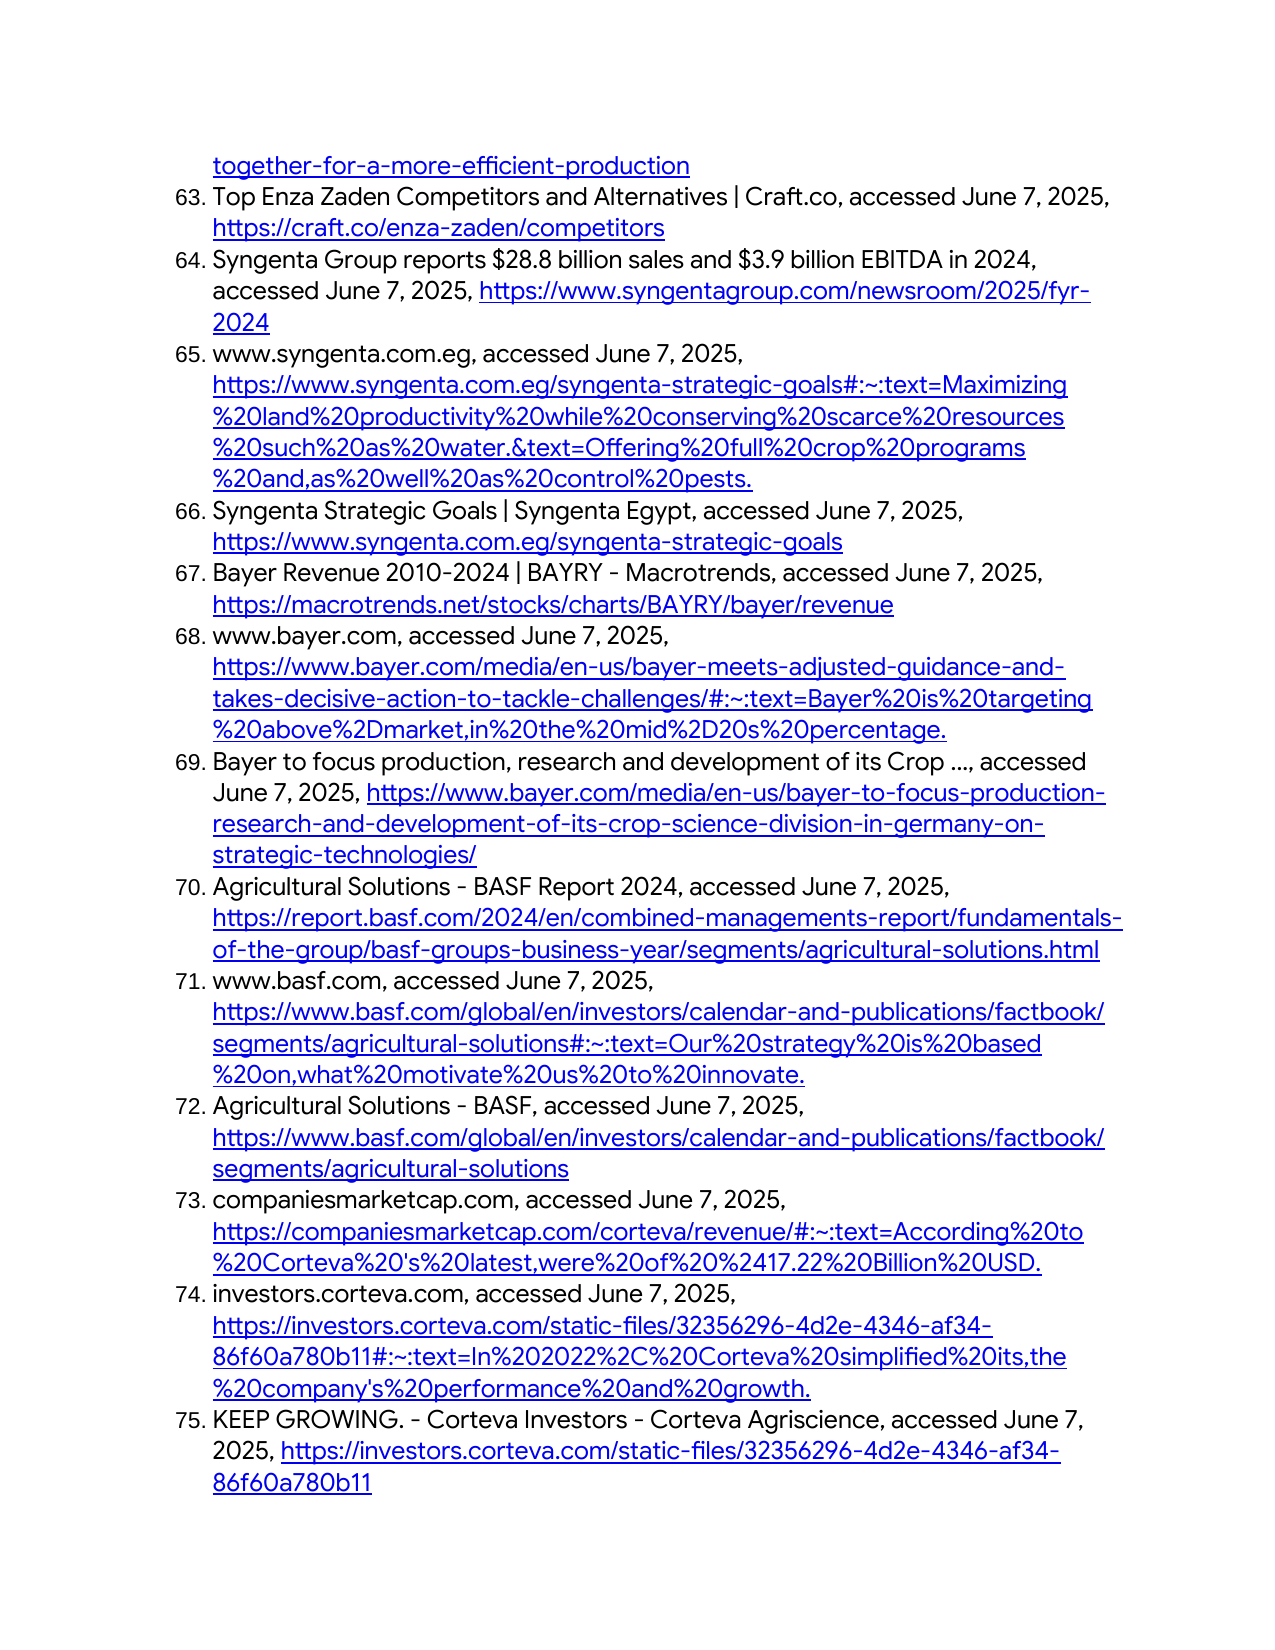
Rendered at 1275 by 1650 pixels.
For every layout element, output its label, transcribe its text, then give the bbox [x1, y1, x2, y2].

list www.bayer.com, accessed June 7, 2025, https://www.bayer.com/media/en-us/bayer-meets-adjusted-guidance-and-takes-decisive-action-to-tackle-challenges/#:~:text=Bayer%20is%20targeting%20above%2Dmarket,in%20the%20mid%2D20s%20percentage. [175, 620, 1125, 746]
list Syngenta Strategic Goals | Syngenta Egypt, accessed June 7, 2025, https://www.syngenta.com.eg/syngenta-strategic-goals [175, 495, 1125, 558]
list www.syngenta.com.eg, accessed June 7, 2025, https://www.syngenta.com.eg/syngenta-strategic-goals#:~:text=Maximizing%20land%20productivity%20while%20conserving%20scarce%20resources%20such%20as%20water.&text=Offering%20full%20crop%20programs%20and,as%20well%20as%20control%20pests. [175, 338, 1125, 495]
list www.basf.com, accessed June 7, 2025, https://www.basf.com/global/en/investors/calendar-and-publications/factbook/segments/agricultural-solutions#:~:text=Our%20strategy%20is%20based%20on,what%20motivate%20us%20to%20innovate. [175, 965, 1125, 1091]
list Top Enza Zaden Competitors and Alternatives | Craft.co, accessed June 7, 2025, https://craft.co/enza-zaden/competitors [175, 181, 1125, 244]
list Bayer to focus production, research and development of its Crop ..., accessed June 7, 2025, https://www.bayer.com/media/en-us/bayer-to-focus-production-research-and-development-of-its-crop-science-division-in-germany-on-strategic-technologies/ [175, 746, 1125, 871]
list Agricultural Solutions - BASF Report 2024, accessed June 7, 2025, https://report.basf.com/2024/en/combined-managements-report/fundamentals-of-the-group/basf-groups-business-year/segments/agricultural-solutions.html [175, 871, 1125, 965]
list Bayer Revenue 2010-2024 | BAYRY - Macrotrends, accessed June 7, 2025, https://macrotrends.net/stocks/charts/BAYRY/bayer/revenue [175, 558, 1125, 620]
list Syngenta Group reports $28.8 billion sales and $3.9 billion EBITDA in 2024, accessed June 7, 2025, https://www.syngentagroup.com/newsroom/2025/fyr-2024 [175, 244, 1125, 338]
list Agricultural Solutions - BASF, accessed June 7, 2025, https://www.basf.com/global/en/investors/calendar-and-publications/factbook/segments/agricultural-solutions [175, 1091, 1125, 1185]
list companiesmarketcap.com, accessed June 7, 2025, https://companiesmarketcap.com/corteva/revenue/#:~:text=According%20to%20Corteva%20's%20latest,were%20of%20%2417.22%20Billion%20USD. [175, 1185, 1125, 1279]
list KEEP GROWING. - Corteva Investors - Corteva Agriscience, accessed June 7, 2025, https://investors.corteva.com/static-files/32356296-4d2e-4346-af34-86f60a780b11 [175, 1404, 1125, 1498]
list investors.corteva.com, accessed June 7, 2025, https://investors.corteva.com/static-files/32356296-4d2e-4346-af34-86f60a780b11#:~:text=In%202022%2C%20Corteva%20simplified%20its,the%20company's%20performance%20and%20growth. [175, 1279, 1125, 1404]
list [175, 150, 1125, 181]
